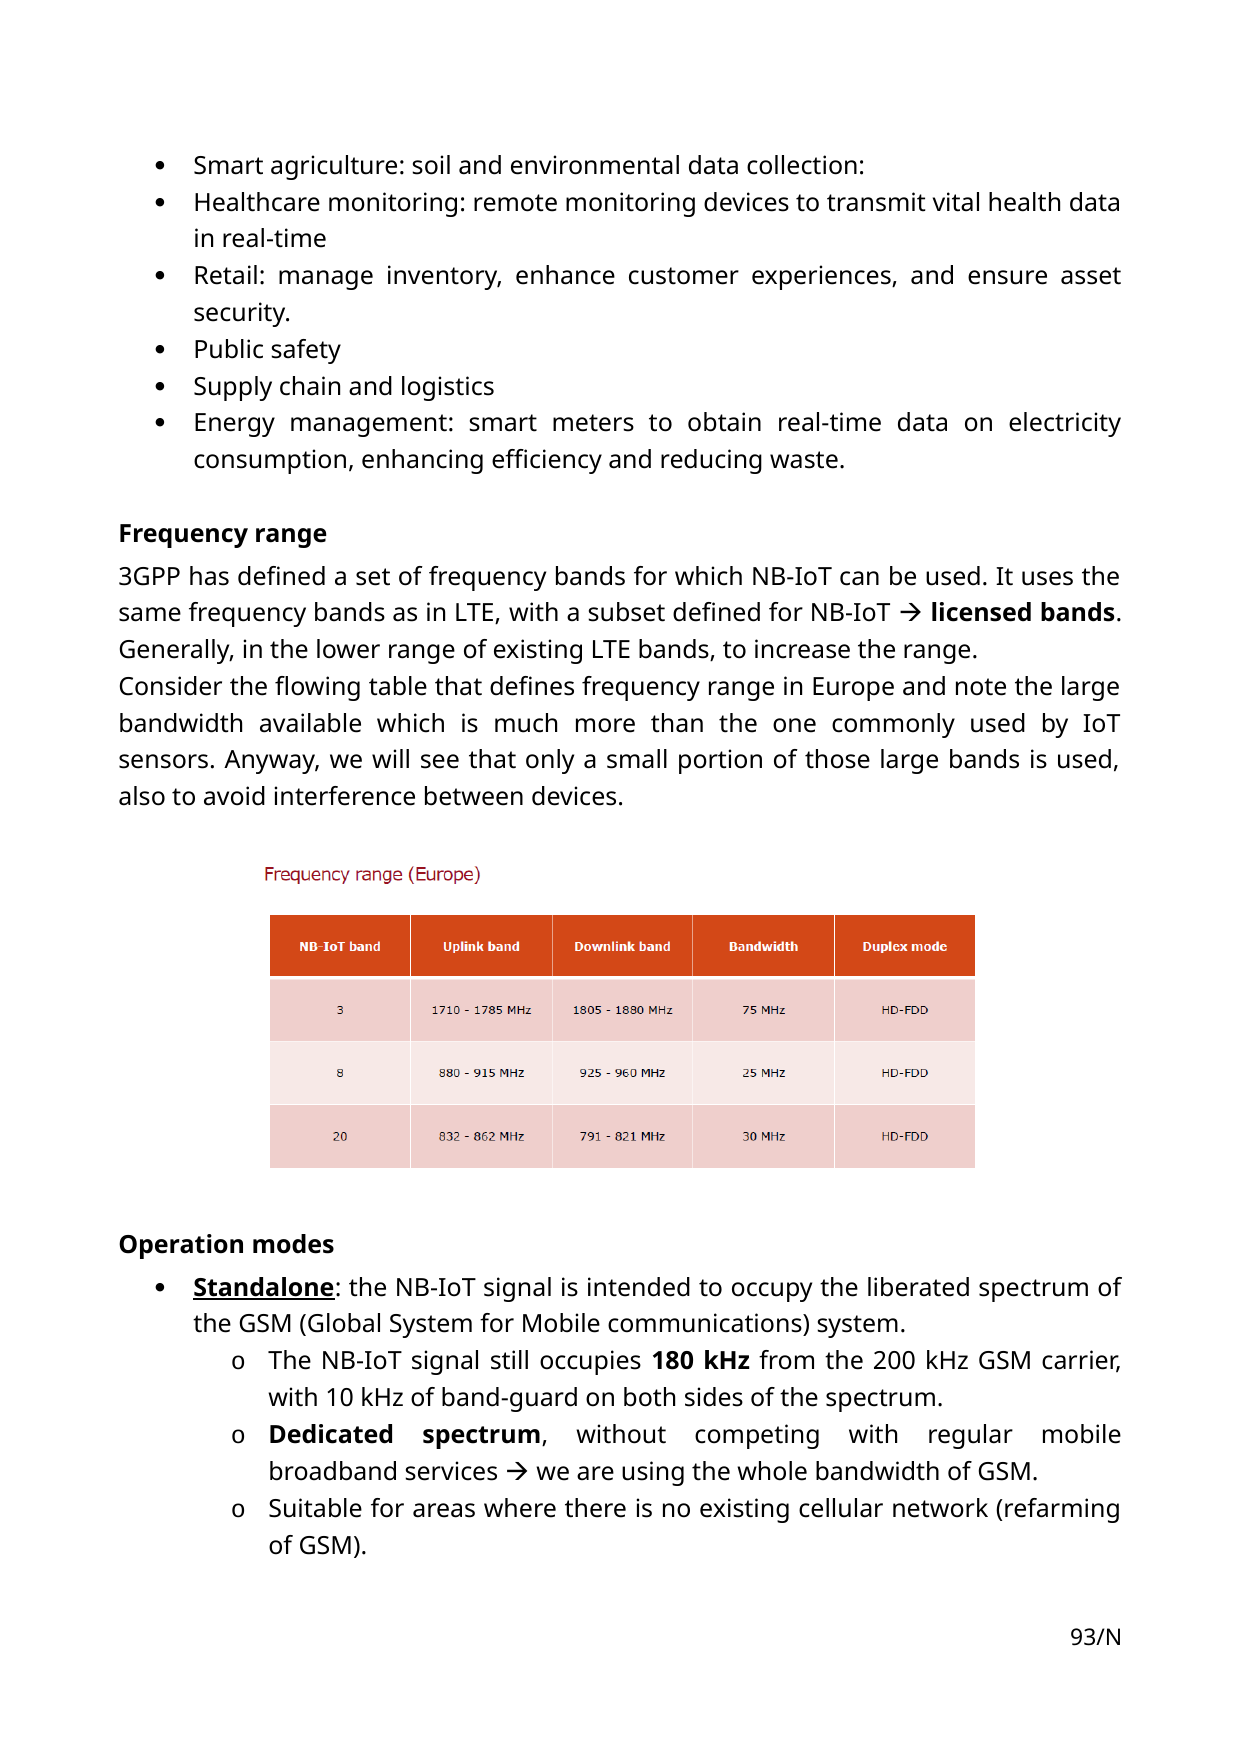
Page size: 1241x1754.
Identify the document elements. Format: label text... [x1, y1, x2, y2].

list Standalone: the NB-IoT signal is intended to occupy the liberated spectrum of the GSM (Global System for Mobile communications) system. [156, 1269, 1122, 1340]
list Energy management: smart meters to obtain real-time data on electricity consumption, enhancing efficiency and reducing waste. [156, 405, 1122, 476]
list Supply chain and logistics [156, 368, 1122, 402]
list The NB-IoT signal still occupies 180 kHz from the 200 kHz GSM carrier, with 10 kHz of band-guard on both sides of the spectrum. [231, 1343, 1122, 1414]
picture [244, 852, 996, 1188]
text Operation modes [118, 1226, 1122, 1260]
list Suitable for areas where there is no existing cellular network (refarming of GSM). [231, 1490, 1122, 1561]
list Dedicated spectrum, without competing with regular mobile broadband services we are using the whole bandwidth of GSM. [231, 1417, 1122, 1488]
list Retail: manage inventory, enhance customer experiences, and ensure asset security. [156, 258, 1122, 329]
text Frequency range [118, 515, 1122, 549]
text Consider the flowing table that defines frequency range in Europe and note the large bandwidth available which is much more than the one commonly used by IoT sensors. Anyway, we will see that only a small portion of those large bands is used, also to avoid interference between devices. [118, 669, 1122, 813]
list Public safety [156, 331, 1122, 366]
list Healthcare monitoring: remote monitoring devices to transmit vital health data in real-time [156, 184, 1122, 255]
list Smart agriculture: soil and environmental data collection: [156, 148, 1122, 182]
text 3GPP has defined a set of frequency bands for which NB-IoT can be used. It uses the same frequency bands as in LTE, with a subset defined for NB-IoT licensed bands. Generally, in the lower range of existing LTE bands, to increase the range. [118, 558, 1122, 666]
